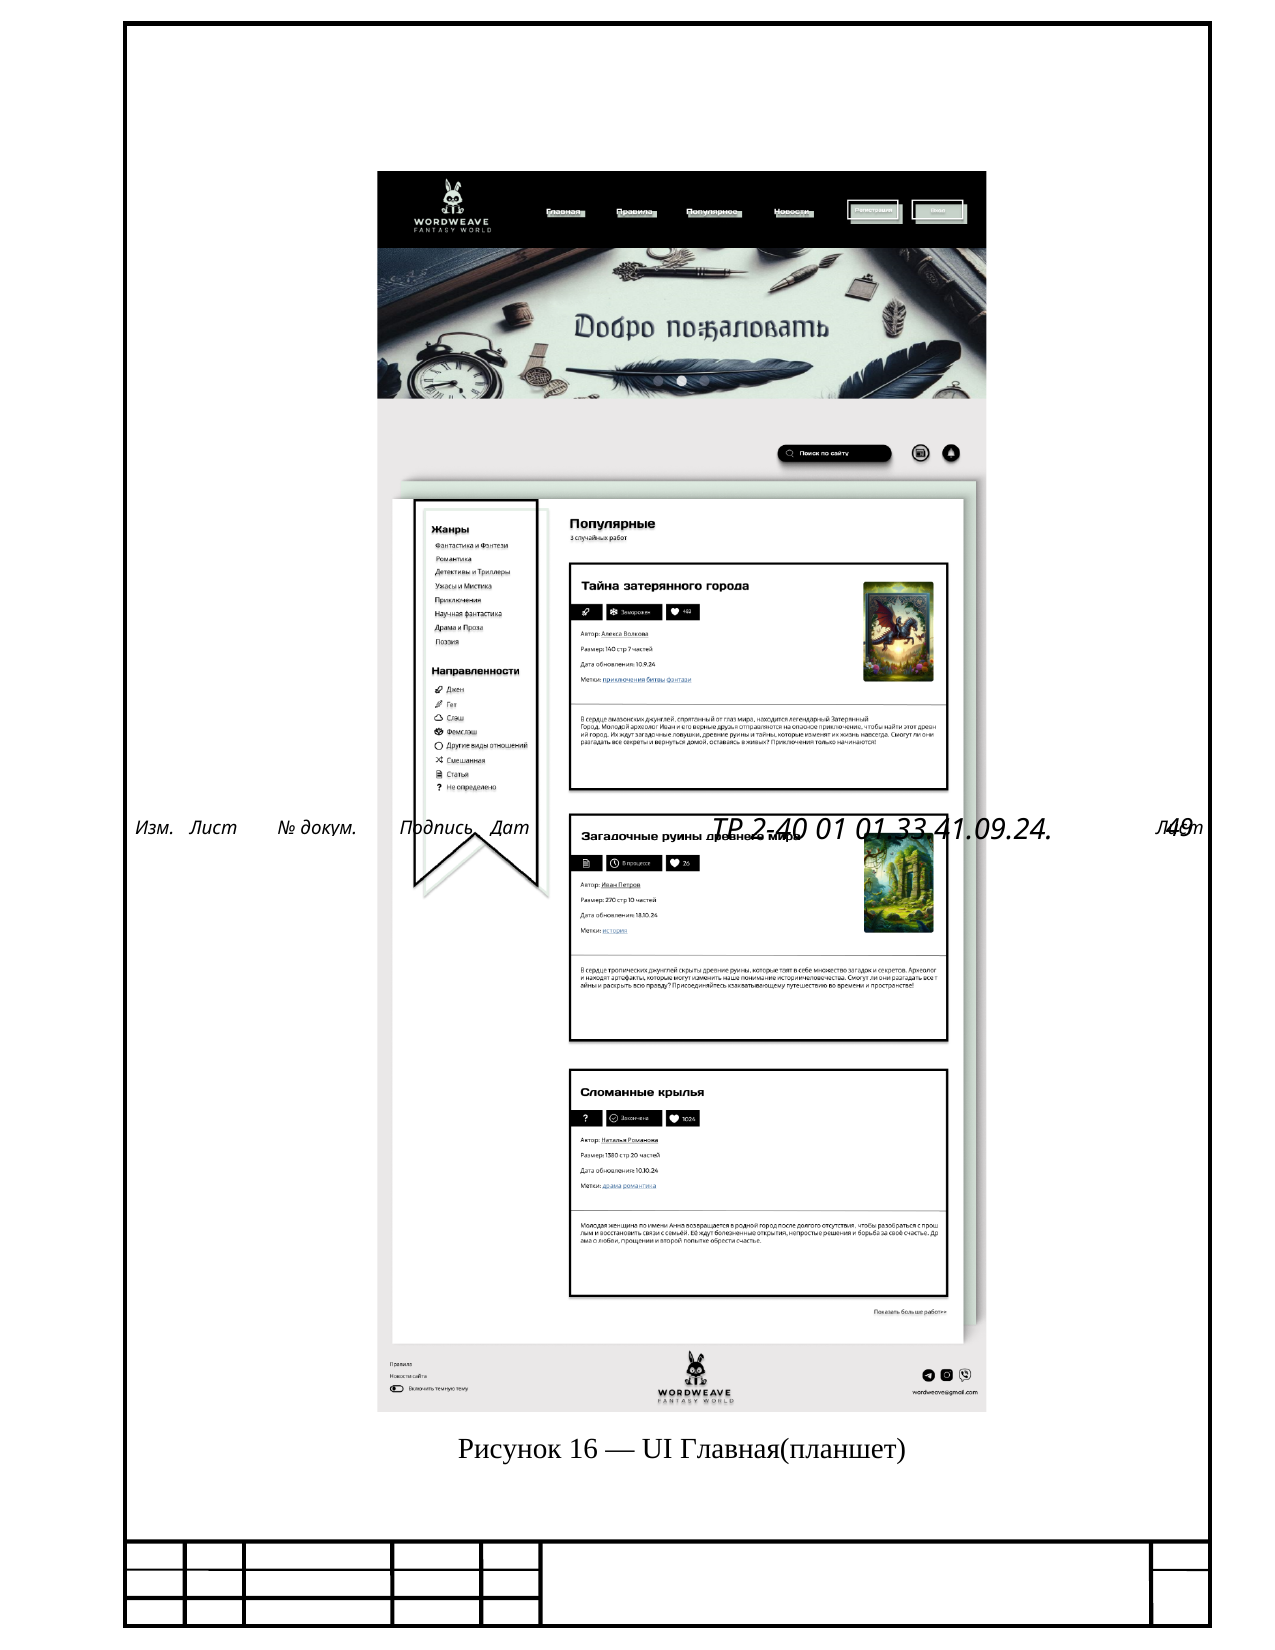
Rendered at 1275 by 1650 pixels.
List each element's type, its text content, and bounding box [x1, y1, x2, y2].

text Рисунок 16 — UI Главная(планшет) [177, 1431, 1186, 1464]
picture [977, 820, 986, 837]
picture [377, 171, 987, 1412]
